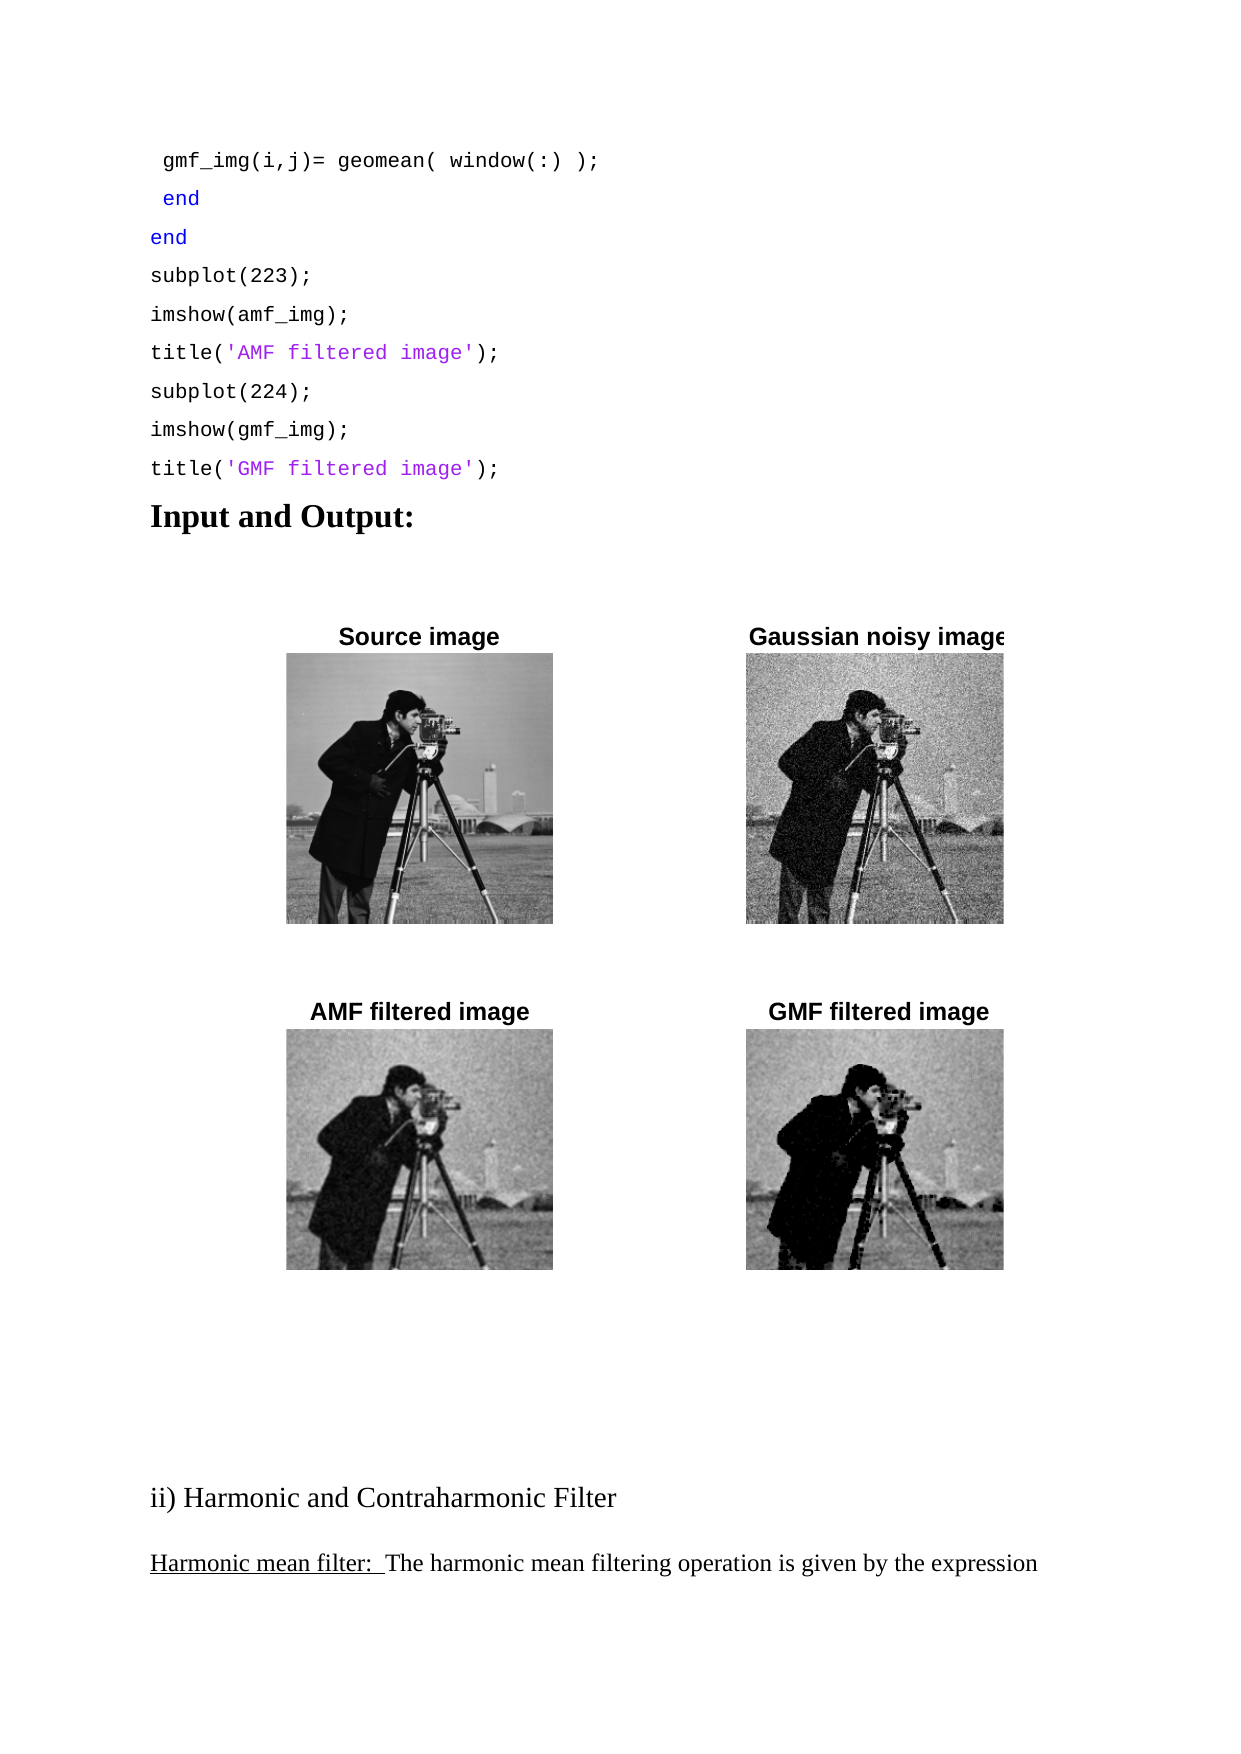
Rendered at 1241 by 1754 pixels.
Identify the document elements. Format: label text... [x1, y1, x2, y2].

text imshow(amf_img); [150, 304, 1090, 327]
text subplot(223); [150, 265, 1090, 289]
text Input and Output: [150, 496, 1090, 534]
text Harmonic mean filter: The harmonic mean filtering operation is given by the expression [150, 1548, 1090, 1576]
text end [150, 188, 1090, 212]
text end [150, 227, 1090, 251]
text subplot(224); [150, 381, 1090, 404]
text gmf_img(i,j)= geomean( window(:) ); [150, 150, 1090, 174]
text title('GMF filtered image'); [150, 457, 1090, 481]
text title('AMF filtered image'); [150, 342, 1090, 366]
text imshow(gmf_img); [150, 419, 1090, 443]
text ii) Harmonic and Contraharmonic Filter [150, 1481, 1090, 1514]
